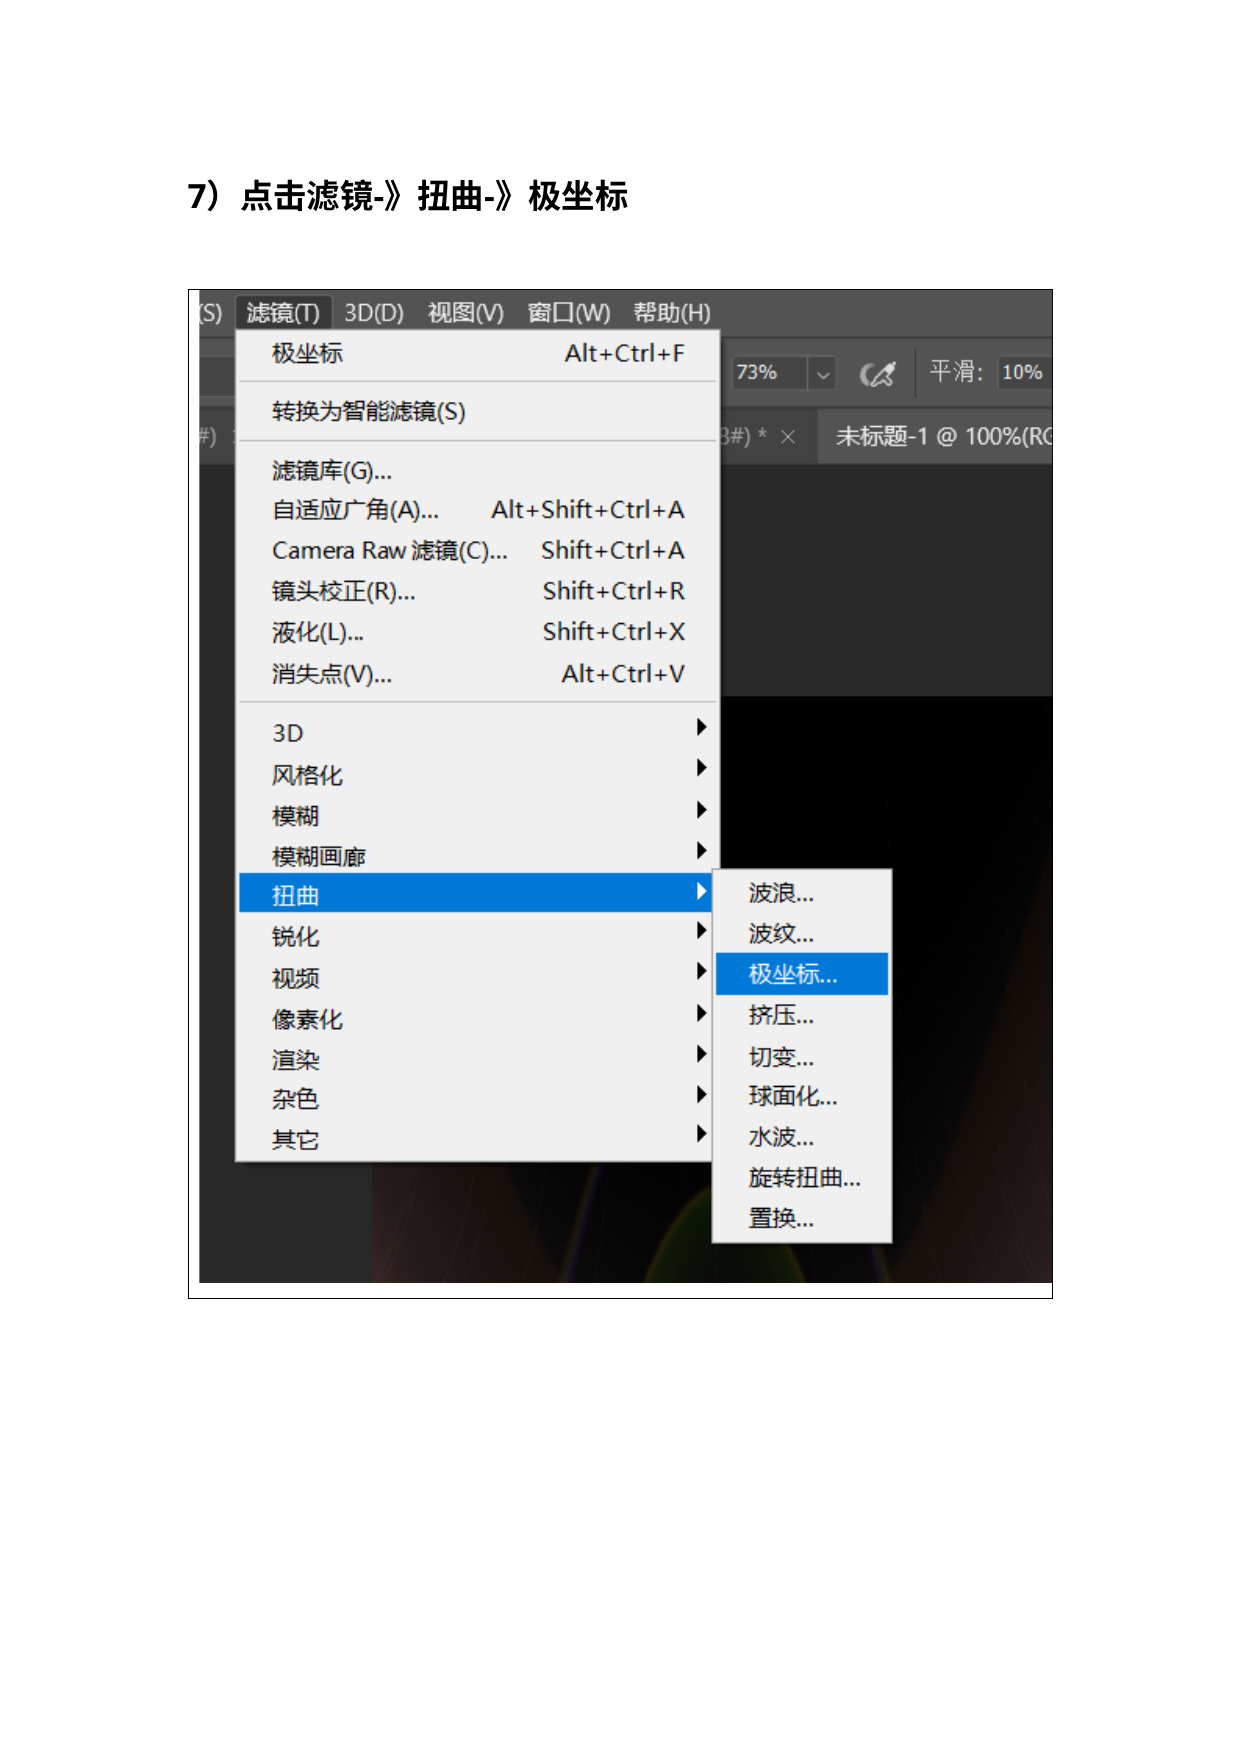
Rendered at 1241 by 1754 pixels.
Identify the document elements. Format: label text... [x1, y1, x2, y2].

picture [199, 290, 1053, 1283]
table_header [189, 290, 1052, 1298]
subtitle 7）点击滤镜-》扭曲-》极坐标 [187, 162, 1053, 227]
